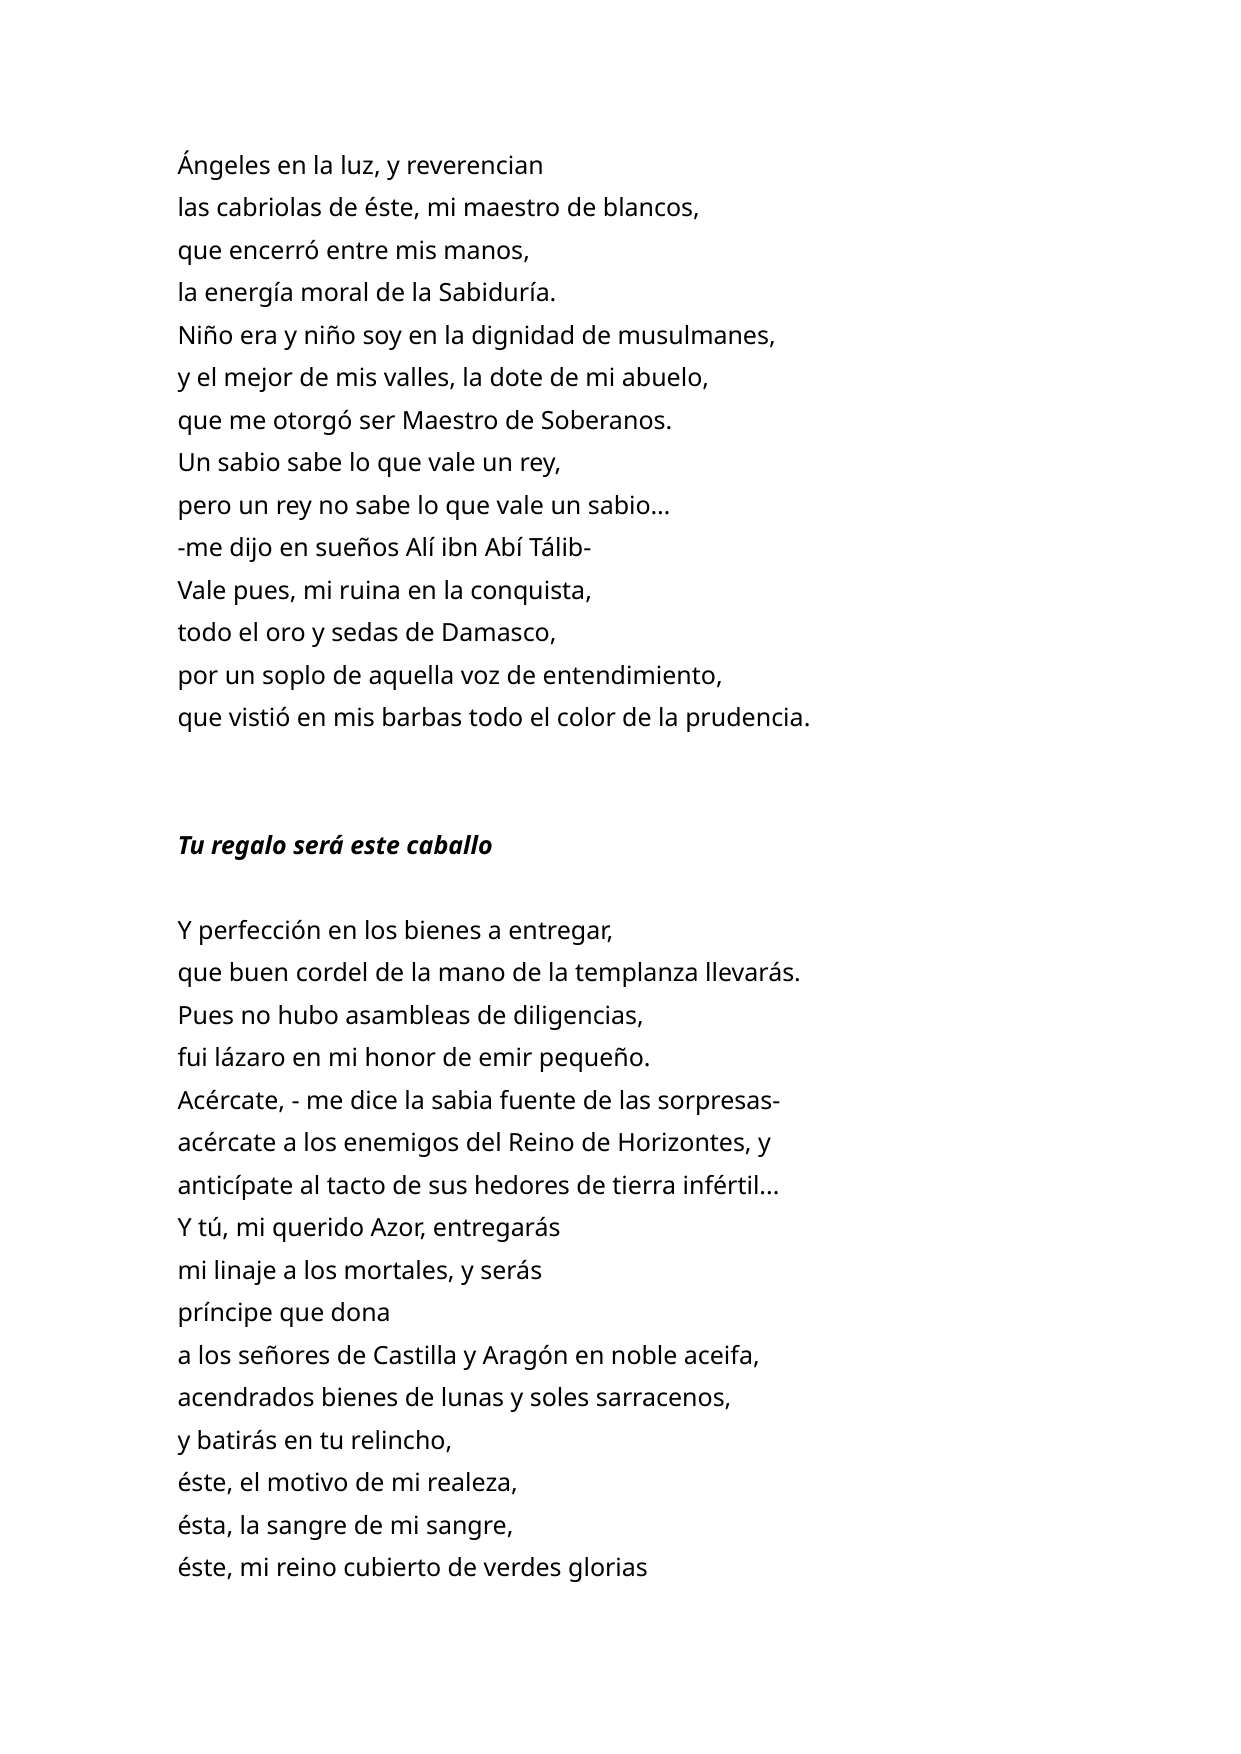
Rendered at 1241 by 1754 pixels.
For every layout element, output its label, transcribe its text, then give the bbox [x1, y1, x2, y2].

text Y perfección en los bienes a entregar, [177, 913, 1063, 947]
text Niño era y niño soy en la dignidad de musulmanes, [177, 318, 1063, 352]
text y batirás en tu relincho, [177, 1423, 1063, 1457]
text la energía moral de la Sabiduría. [177, 275, 1063, 309]
text todo el oro y sedas de Damasco, [177, 615, 1063, 649]
text acendrados bienes de lunas y soles sarracenos, [177, 1380, 1063, 1414]
text Y tú, mi querido Azor, entregarás [177, 1210, 1063, 1244]
text -me dijo en sueños Alí ibn Abí Tálib- [177, 530, 1063, 564]
text acércate a los enemigos del Reino de Horizontes, y [177, 1125, 1063, 1159]
text fui lázaro en mi honor de emir pequeño. [177, 1040, 1063, 1074]
text Ángeles en la luz, y reverencian [177, 148, 1063, 182]
text pero un rey no sabe lo que vale un sabio… [177, 488, 1063, 522]
text que vistió en mis barbas todo el color de la prudencia. [177, 700, 1063, 734]
text Tu regalo será este caballo [177, 828, 1063, 862]
text Un sabio sabe lo que vale un rey, [177, 445, 1063, 479]
text ésta, la sangre de mi sangre, [177, 1508, 1063, 1542]
text que encerró entre mis manos, [177, 233, 1063, 267]
text éste, el motivo de mi realeza, [177, 1465, 1063, 1499]
text mi linaje a los mortales, y serás [177, 1253, 1063, 1287]
text y el mejor de mis valles, la dote de mi abuelo, [177, 360, 1063, 394]
text que buen cordel de la mano de la templanza llevarás. [177, 955, 1063, 989]
text Vale pues, mi ruina en la conquista, [177, 573, 1063, 607]
text que me otorgó ser Maestro de Soberanos. [177, 403, 1063, 437]
text a los señores de Castilla y Aragón en noble aceifa, [177, 1338, 1063, 1372]
text príncipe que dona [177, 1295, 1063, 1329]
text anticípate al tacto de sus hedores de tierra infértil... [177, 1168, 1063, 1202]
text por un soplo de aquella voz de entendimiento, [177, 658, 1063, 692]
text Pues no hubo asambleas de diligencias, [177, 998, 1063, 1032]
text Acércate, - me dice la sabia fuente de las sorpresas- [177, 1083, 1063, 1117]
text las cabriolas de éste, mi maestro de blancos, [177, 190, 1063, 224]
text éste, mi reino cubierto de verdes glorias [177, 1550, 1063, 1584]
